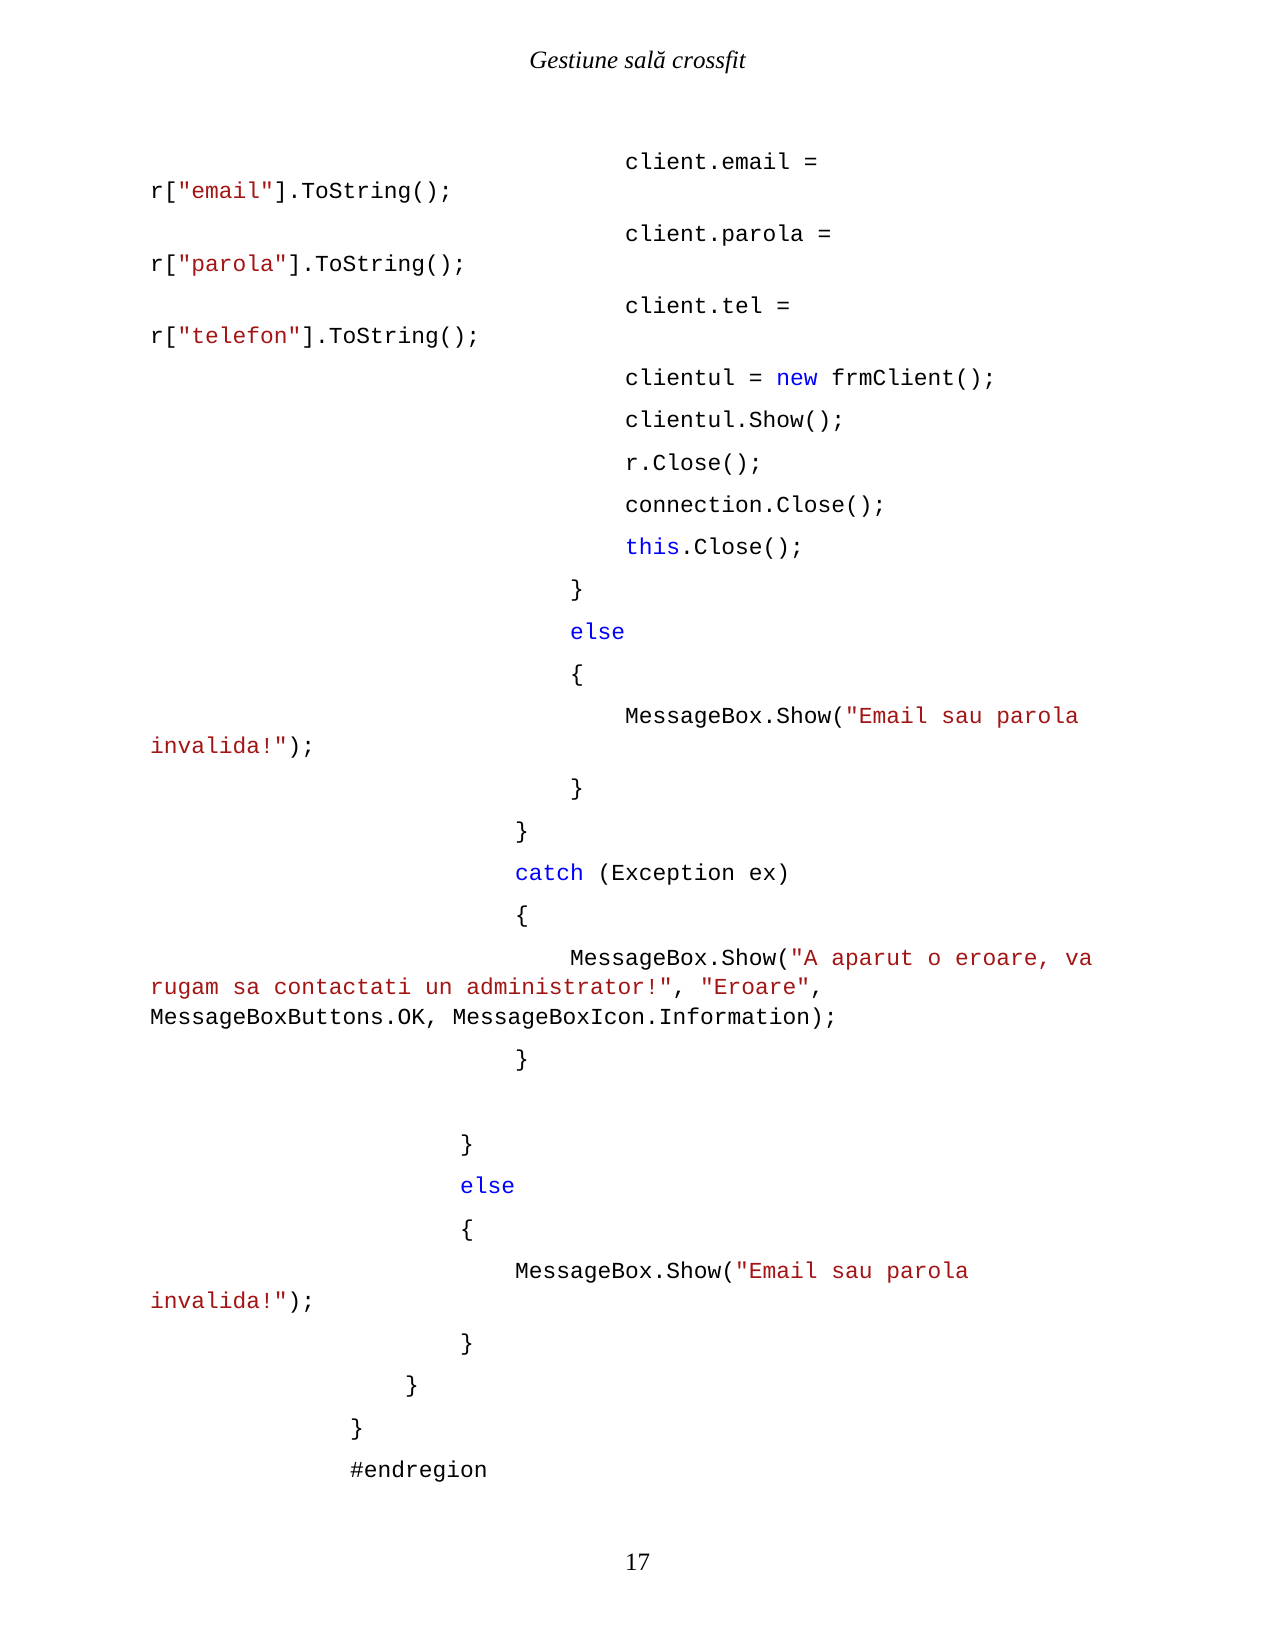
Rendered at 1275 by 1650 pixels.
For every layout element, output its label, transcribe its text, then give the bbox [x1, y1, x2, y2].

text } [150, 1132, 1125, 1158]
text } [150, 1331, 1125, 1357]
text { [150, 662, 1125, 688]
text #endregion [150, 1458, 1125, 1484]
text } [150, 777, 1125, 803]
text this.Close(); [150, 535, 1125, 561]
text } [150, 578, 1125, 604]
text MessageBox.Show("Email sau parola invalida!"); [150, 1259, 1125, 1315]
text client.email = r["email"].ToString(); [150, 150, 1125, 206]
text } [150, 1416, 1125, 1442]
text r.Close(); [150, 451, 1125, 477]
text else [150, 620, 1125, 646]
text { [150, 1217, 1125, 1243]
text clientul = new frmClient(); [150, 366, 1125, 392]
text clientul.Show(); [150, 408, 1125, 434]
text connection.Close(); [150, 493, 1125, 519]
text client.tel = r["telefon"].ToString(); [150, 294, 1125, 350]
text catch (Exception ex) [150, 861, 1125, 887]
text } [150, 819, 1125, 845]
text } [150, 1048, 1125, 1074]
text client.parola = r["parola"].ToString(); [150, 222, 1125, 278]
text MessageBox.Show("Email sau parola invalida!"); [150, 704, 1125, 760]
text else [150, 1174, 1125, 1201]
text } [150, 1373, 1125, 1399]
text MessageBox.Show("A aparut o eroare, va rugam sa contactati un administrator!", "Eroare", MessageBoxButtons.OK, MessageBoxIcon.Information); [150, 946, 1125, 1031]
text { [150, 903, 1125, 929]
